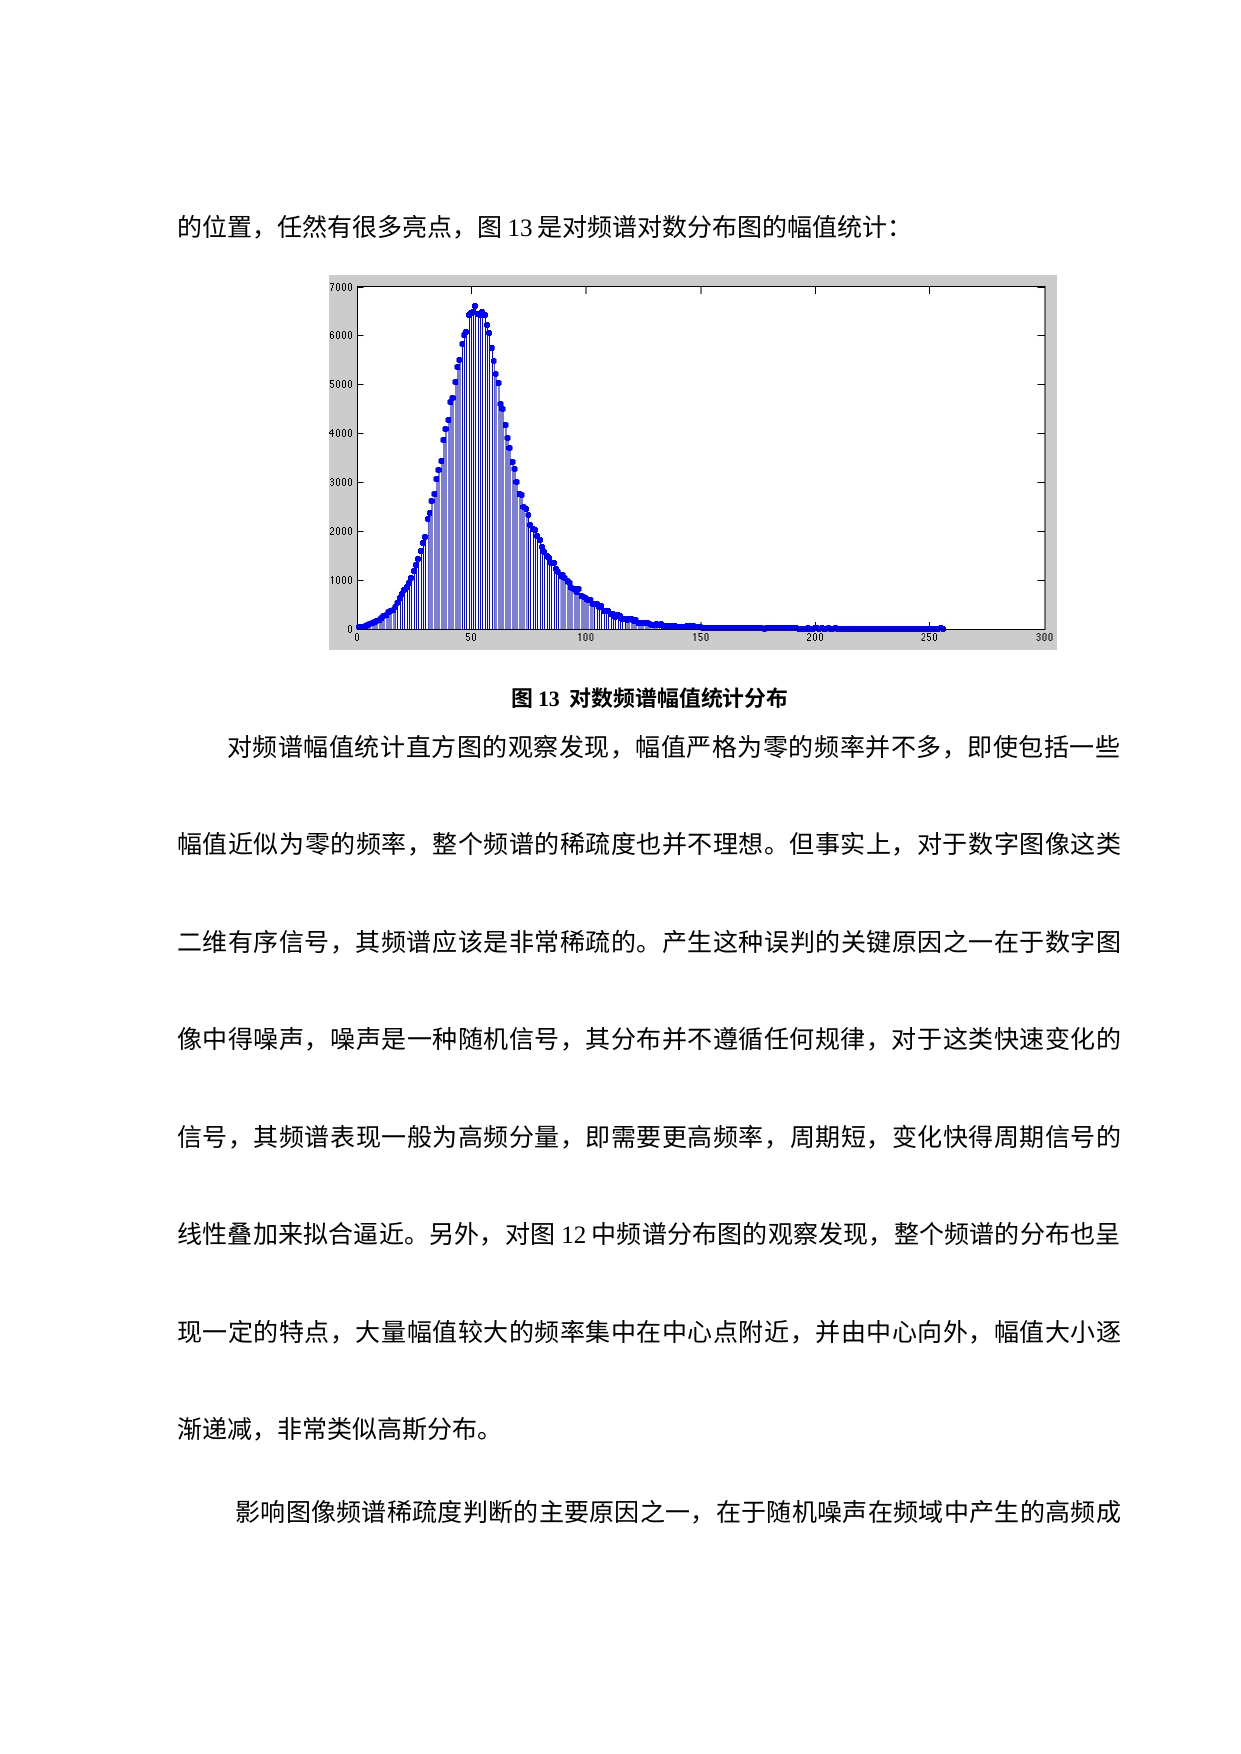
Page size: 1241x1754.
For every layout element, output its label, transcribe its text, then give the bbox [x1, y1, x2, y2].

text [177, 1478, 1122, 1543]
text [177, 193, 1122, 258]
text 对频谱幅值统计直方图的观察发现，幅值严格为零的频率并不多，即使包括一些幅值近似为零的频率，整个频谱的稀疏度也并不理想。但事实上，对于数字图像这类二维有序信号，其频谱应该是非常稀疏的。产生这种误判的关键原因之一在于数字图像中得噪声，噪声是一种随机信号，其分布并不遵循任何规律，对于这类快速变化的信号，其频谱表现一般为高频分量，即需要更高频率，周期短，变化快得周期信号的线性叠加来拟合逼近。另外，对图12中频谱分布图的观察发现，整个频谱的分布也呈现一定的特点，大量幅值较大的频率集中在中心点附近，并由中心向外，幅值大小逐渐递减，非常类似高斯分布。 [177, 713, 1122, 1460]
text 图 13 对数频谱幅值统计分布 [177, 680, 1122, 713]
picture [329, 275, 1057, 650]
